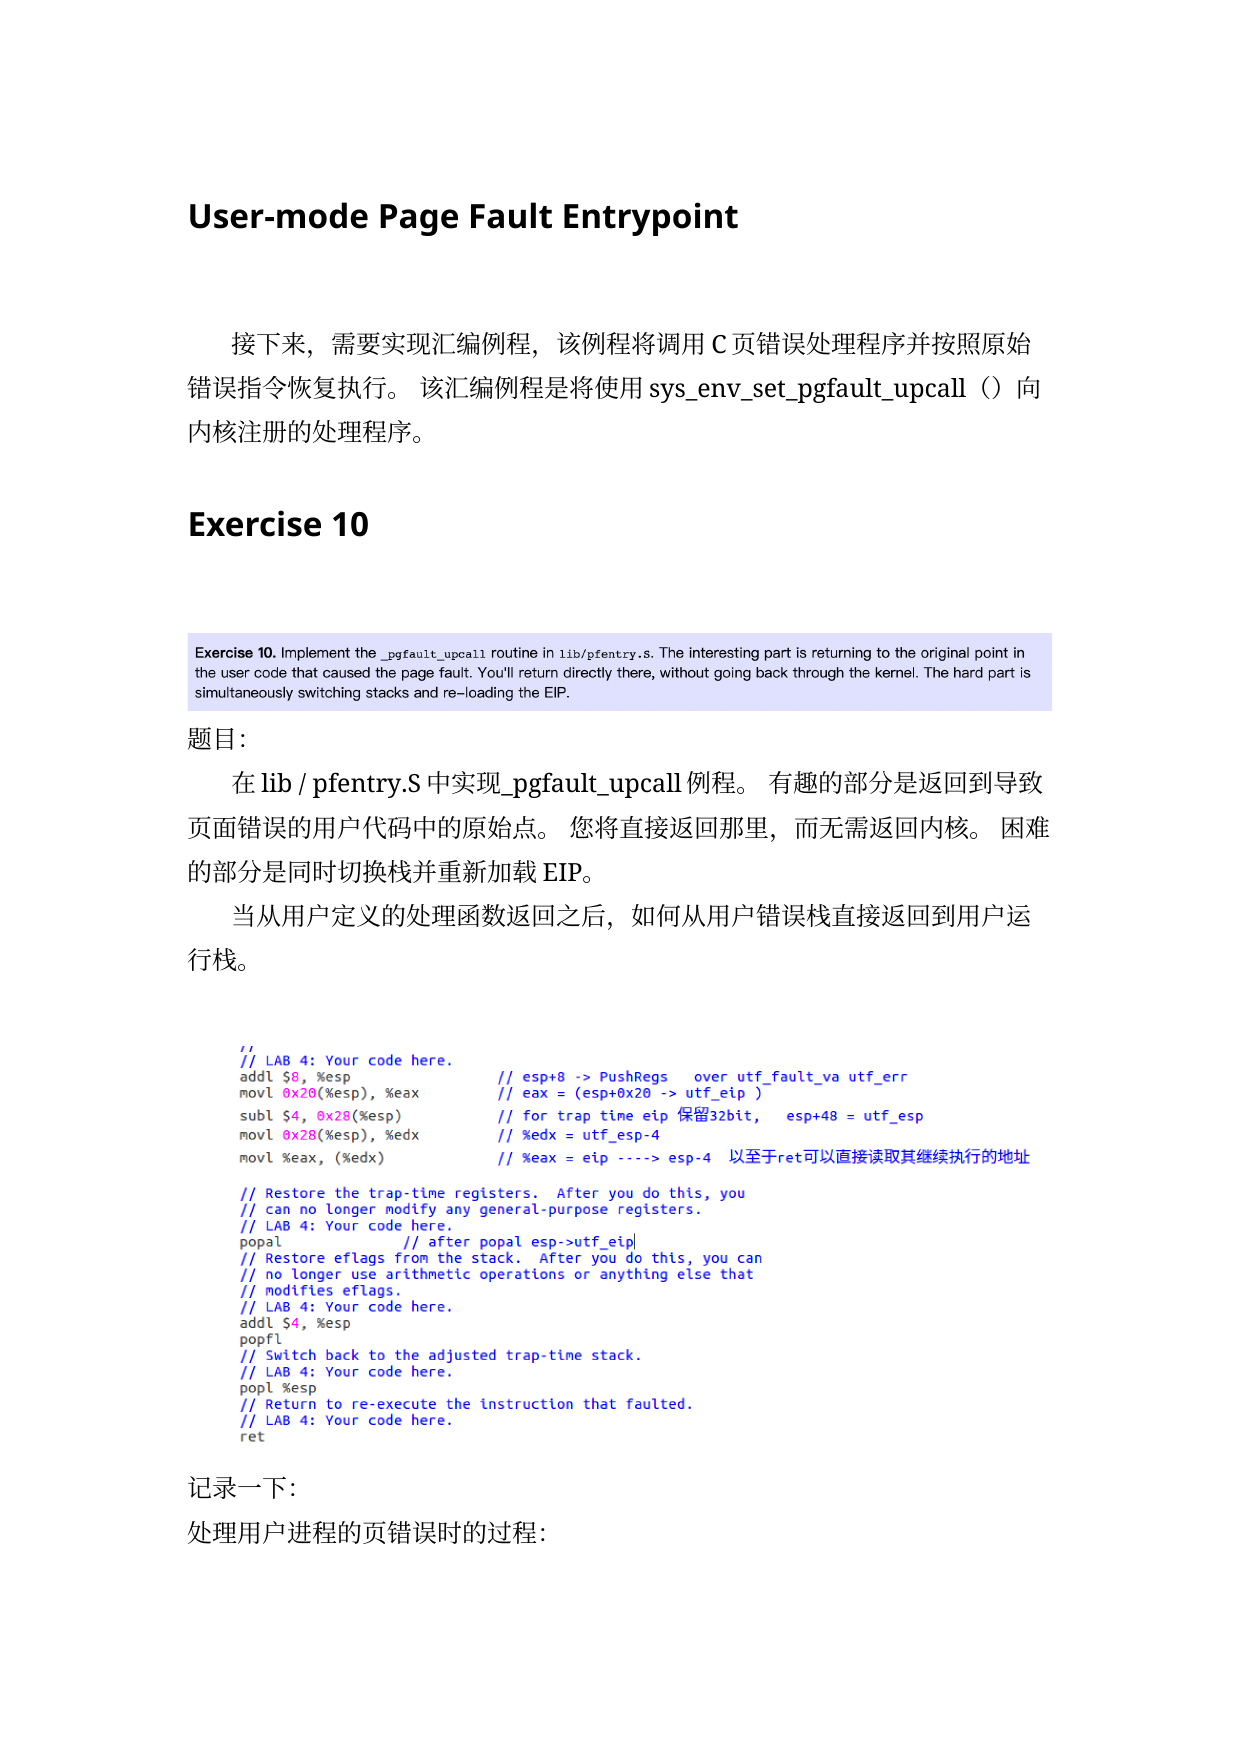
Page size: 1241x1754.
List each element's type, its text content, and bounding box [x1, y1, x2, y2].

text 接下来，需要实现汇编例程，该例程将调用C页错误处理程序并按照原始错误指令恢复执行。 该汇编例程是将使用sys_env_set_pgfault_upcall（）向内核注册的处理程序。 [187, 320, 1053, 452]
picture [187, 633, 1053, 711]
text 在lib / pfentry.S中实现_pgfault_upcall例程。 有趣的部分是返回到导致页面错误的用户代码中的原始点。 您将直接返回那里，而无需返回内核。 困难的部分是同时切换栈并重新加载EIP。 [187, 760, 1053, 892]
text 题目： [187, 716, 1053, 760]
subtitle User-mode Page Fault Entrypoint [187, 172, 1053, 260]
picture [187, 1046, 1053, 1444]
subtitle Exercise 10 [187, 479, 1053, 568]
text 记录一下： [187, 1465, 1053, 1509]
text 当从用户定义的处理函数返回之后，如何从用户错误栈直接返回到用户运行栈。 [187, 892, 1053, 980]
text 处理用户进程的页错误时的过程： [187, 1509, 1053, 1553]
